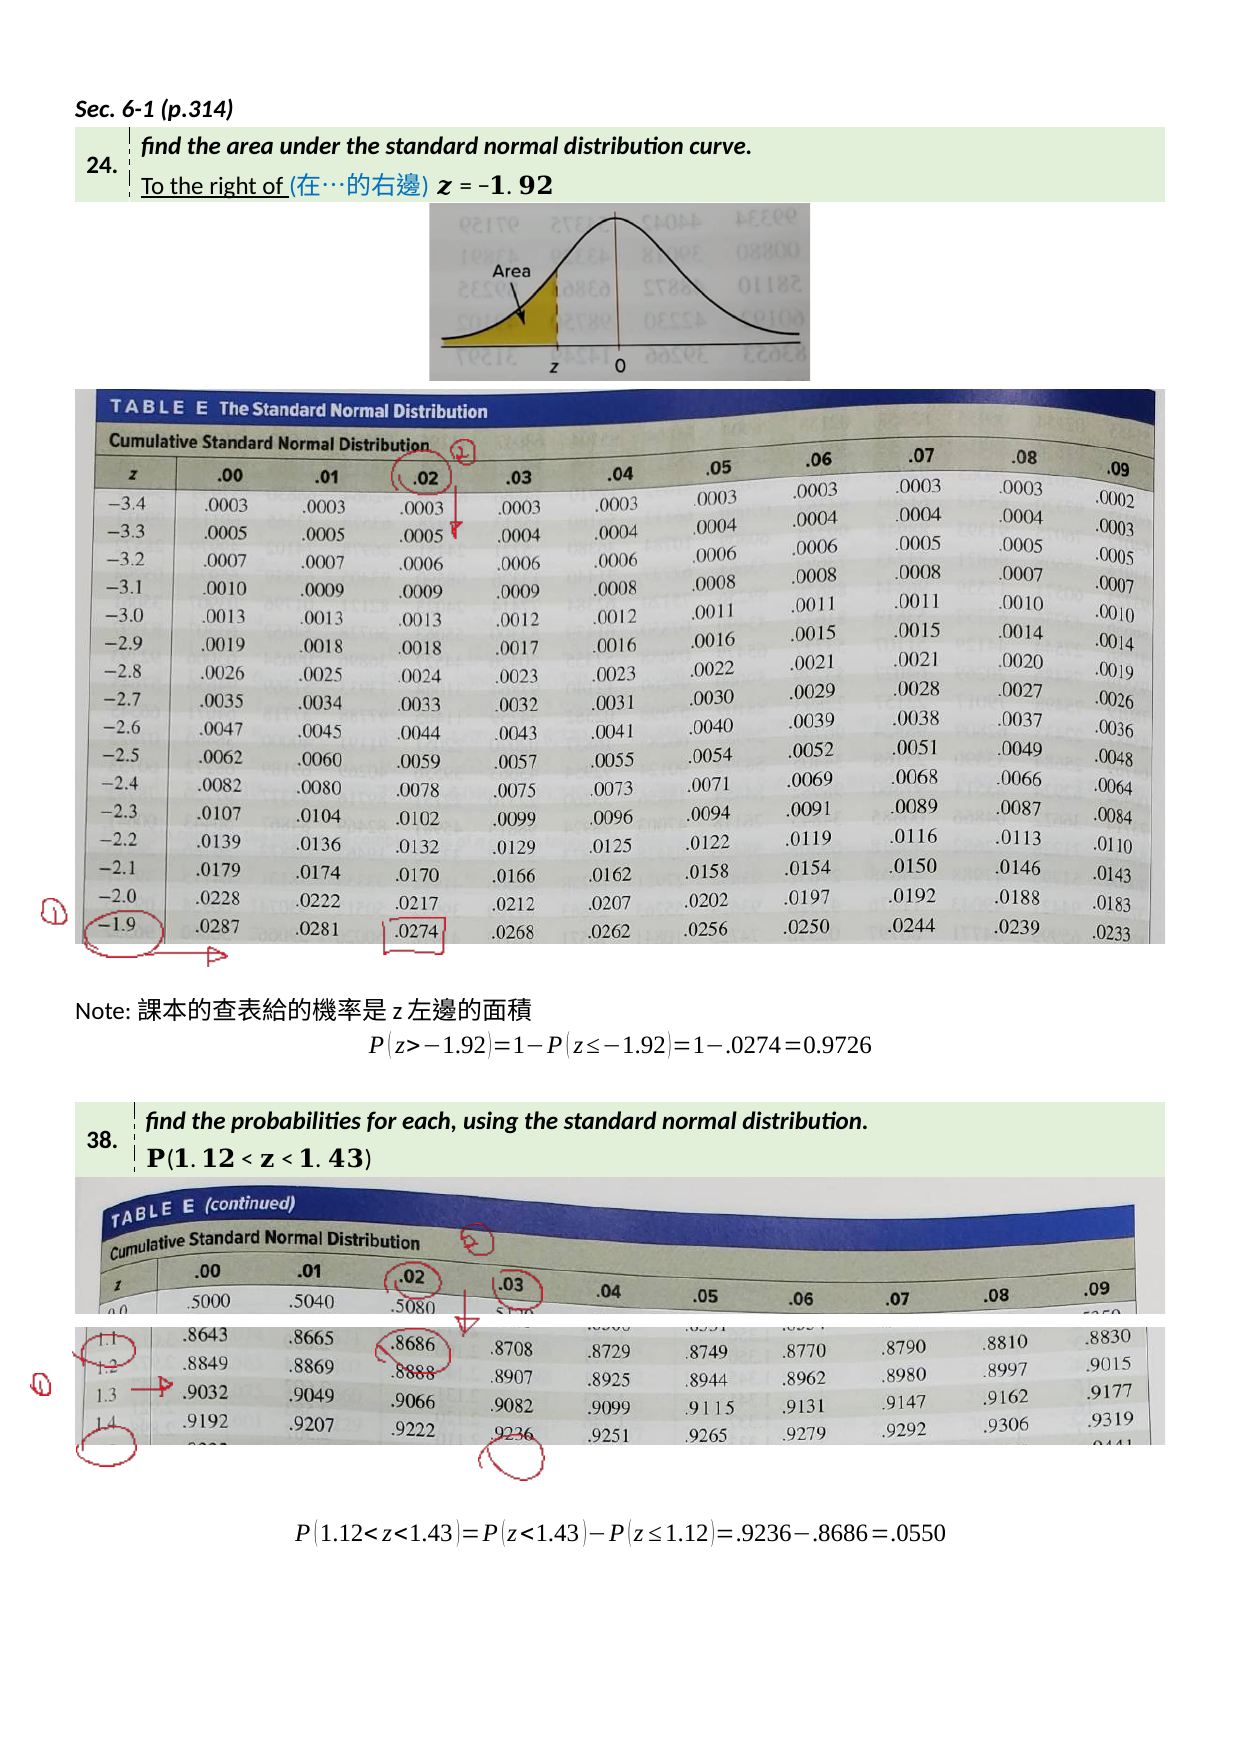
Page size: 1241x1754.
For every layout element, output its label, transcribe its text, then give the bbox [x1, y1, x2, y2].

text Sec. 6-1 (p.314) [75, 89, 1165, 127]
table_header 24. [75, 127, 129, 202]
picture [429, 203, 811, 381]
picture [72, 1177, 1166, 1481]
table_header 38. [75, 1102, 134, 1177]
text Note: 課本的查表給的機率是z左邊的面積 [75, 989, 1165, 1027]
table_header find the area under the standard normal distribution curve. To the right of (在…的右邊) 𝒛 = −𝟏. 𝟗𝟐 [130, 127, 1165, 202]
picture [30, 1373, 51, 1396]
picture [41, 389, 1166, 967]
table_header find the probabilities for each, using the standard normal distribution. 𝐏(𝟏. 𝟏𝟐 < 𝐳 < 𝟏. 𝟒𝟑) [134, 1102, 1165, 1177]
